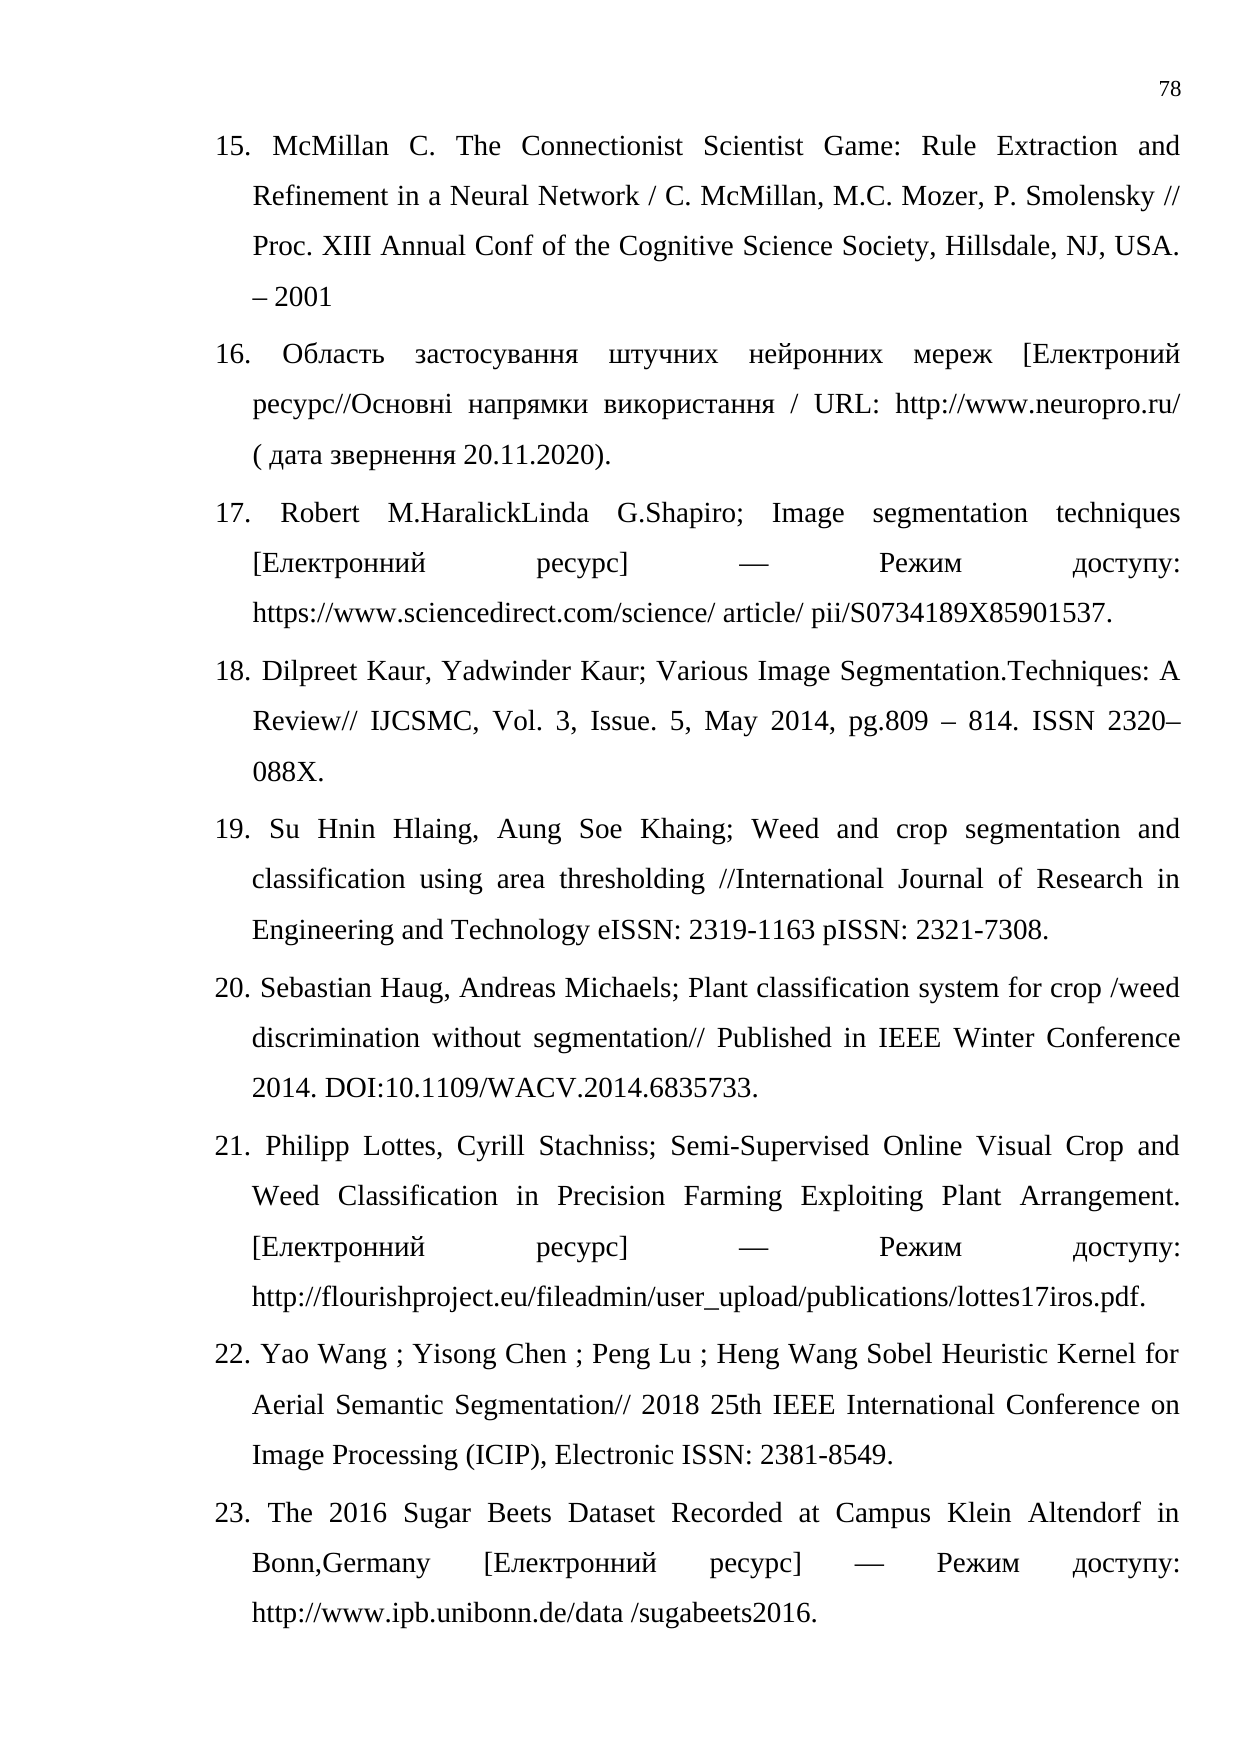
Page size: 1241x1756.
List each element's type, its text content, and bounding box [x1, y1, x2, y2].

list Robert M.HaralickLinda G.Shapiro; Image segmentation techniques [Електронний ресурс] — Режим доступу: https://www.sciencedirect.com/science/ article/ pii/S0734189X85901537. [215, 495, 1181, 629]
list Область застосування штучних нейронних мереж [Електроний ресурс//Основні напрямки використання / URL: http://www.neuropro.ru/ ( дата звернення 20.11.2020). [215, 336, 1181, 471]
list McMillan C. The Connectionist Scientist Game: Rule Extraction and Refinement in a Neural Network / C. McMillan, M.C. Mozer, P. Smolensky // Proc. XIII Annual Conf of the Cognitive Science Society, Hillsdale, NJ, USA. – 2001 [215, 128, 1181, 312]
list Sebastian Haug, Andreas Michaels; Plant classification system for crop /weed discrimination without segmentation// Published in IEEE Winter Conference 2014. DOI:10.1109/WACV.2014.6835733. [214, 970, 1181, 1104]
list Dilpreet Kaur, Yadwinder Kaur; Various Image Segmentation.Techniques: A Review// IJCSMC, Vol. 3, Issue. 5, May 2014, pg.809 – 814. ISSN 2320–088X. [215, 653, 1181, 787]
list Su Hnin Hlaing, Aung Soe Khaing; Weed and crop segmentation and classification using area thresholding //International Journal of Research in Engineering and Technology eISSN: 2319-1163 pISSN: 2321-7308. [214, 811, 1181, 946]
list Yao Wang ; Yisong Chen ; Peng Lu ; Heng Wang Sobel Heuristic Kernel for Aerial Semantic Segmentation// 2018 25th IEEE International Conference on Image Processing (ICIP), Electronic ISSN: 2381-8549. [214, 1337, 1181, 1471]
list Philipp Lottes, Cyrill Stachniss; Semi-Supervised Online Visual Crop and Weed Classification in Precision Farming Exploiting Plant Arrangement. [Електронний ресурс] — Режим доступу: http://flourishproject.eu/fileadmin/user_upload/publications/lottes17iros.pdf. [214, 1128, 1181, 1312]
list The 2016 Sugar Beets Dataset Recorded at Campus Klein Altendorf in Bonn,Germany [Електронний ресурс] — Режим доступу: http://www.ipb.unibonn.de/data /sugabeets2016. [214, 1495, 1181, 1629]
